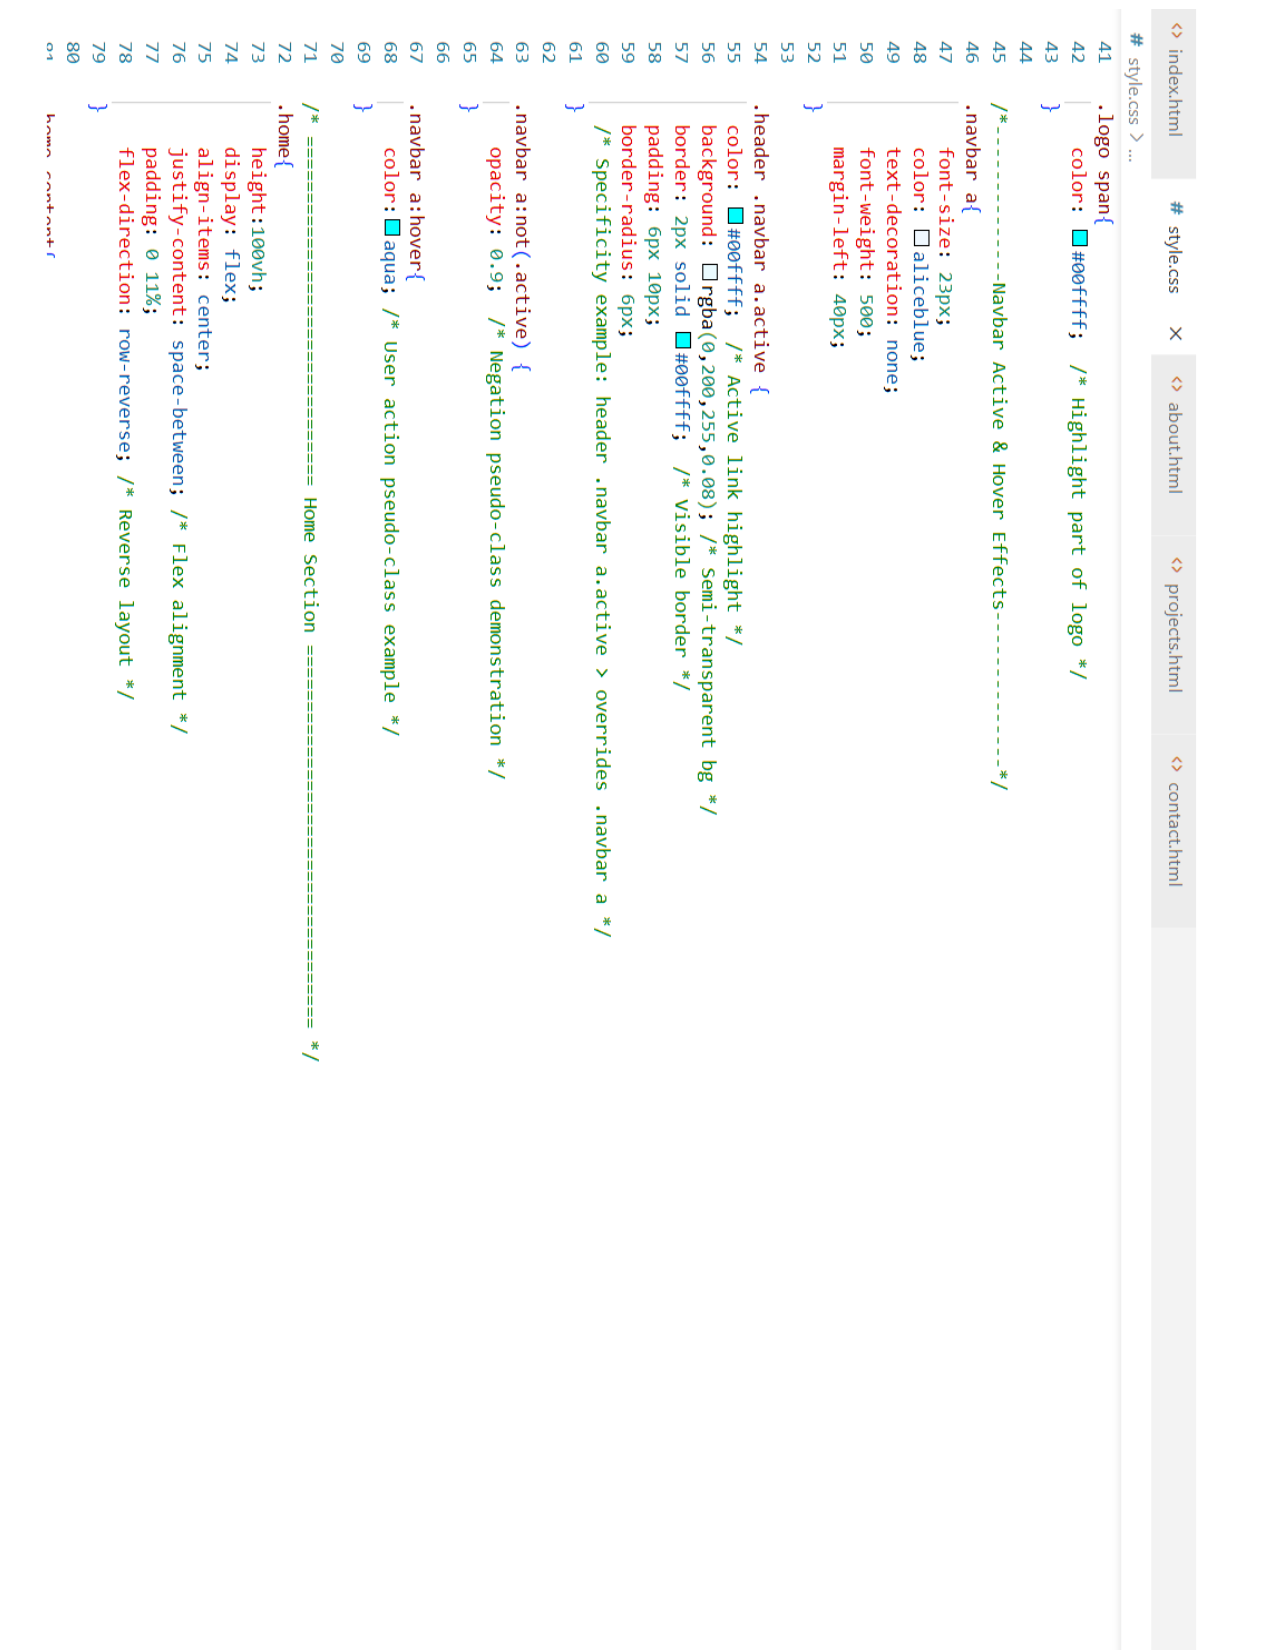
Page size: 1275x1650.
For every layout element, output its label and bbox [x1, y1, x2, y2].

picture [46, 9, 1197, 1650]
